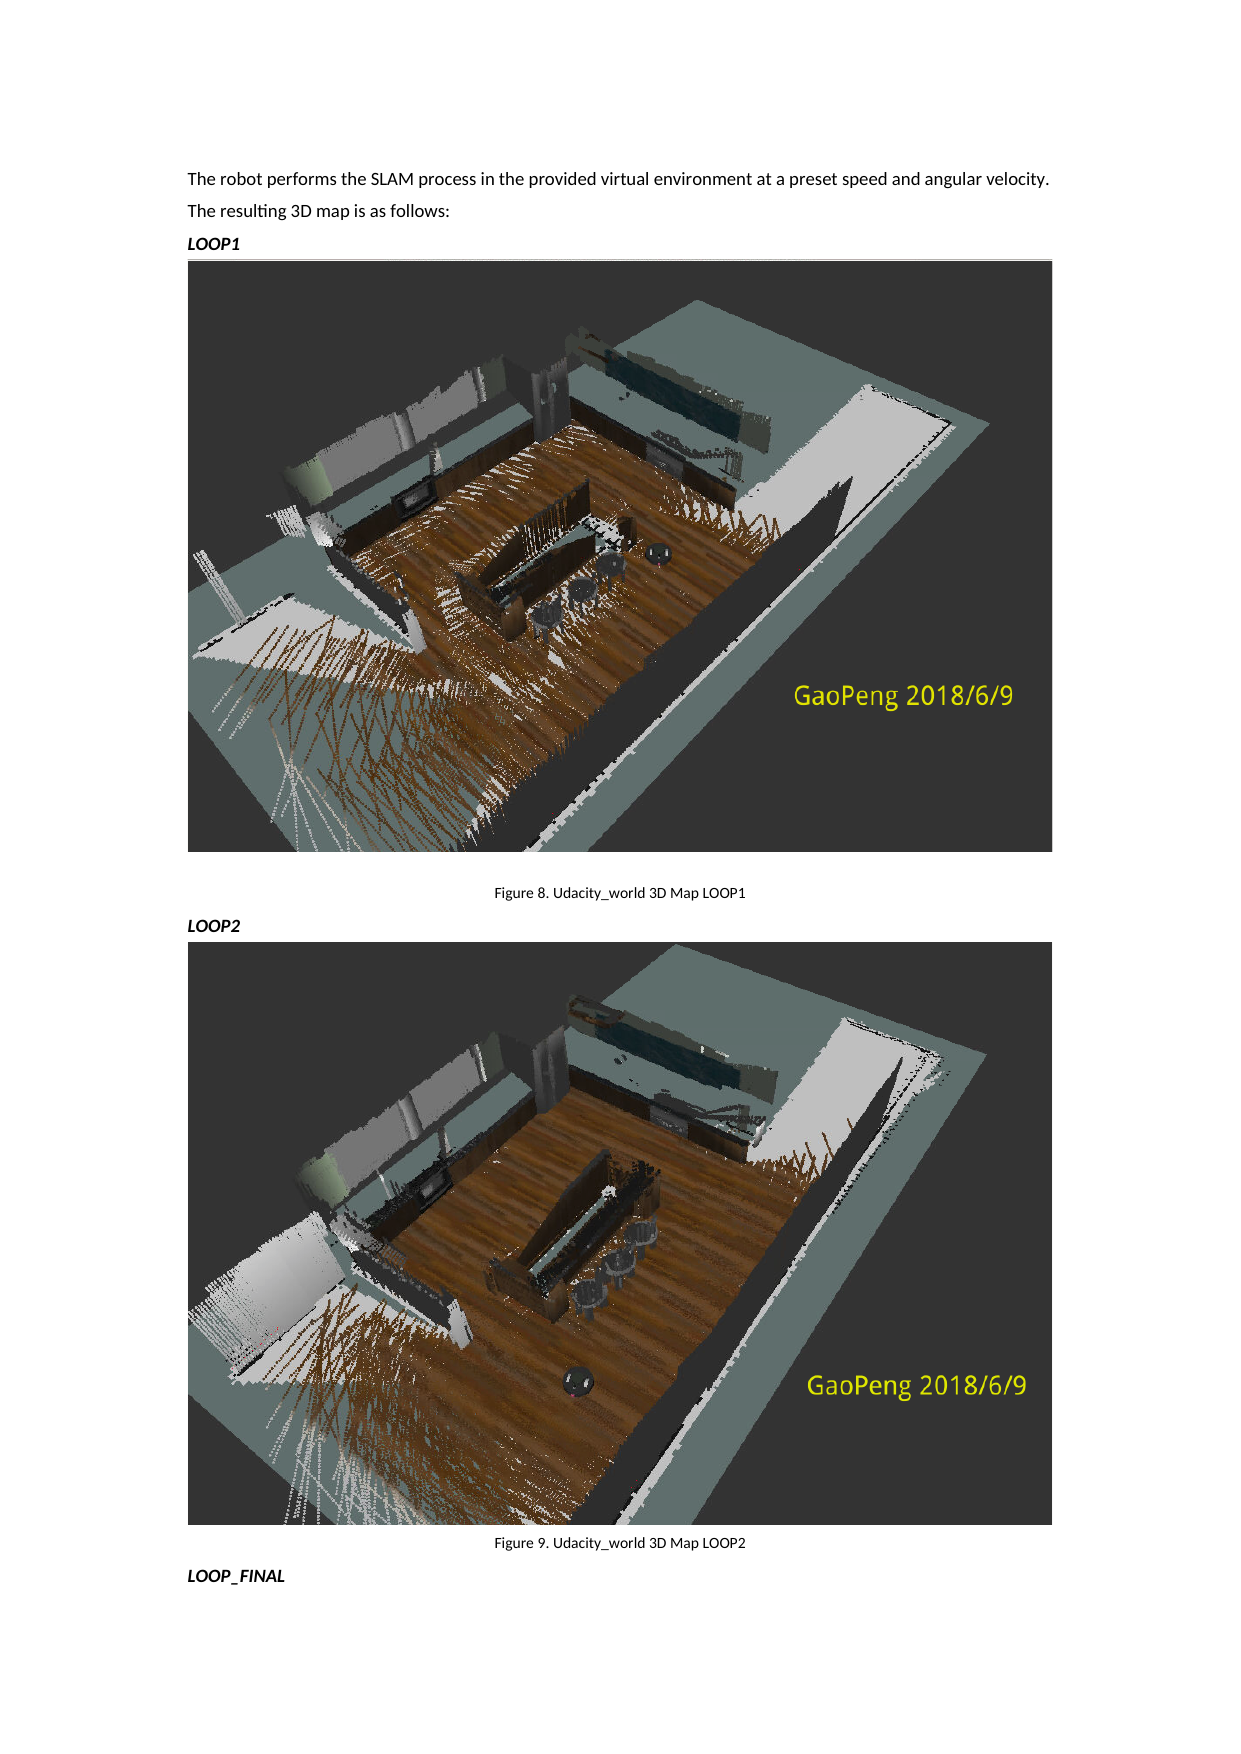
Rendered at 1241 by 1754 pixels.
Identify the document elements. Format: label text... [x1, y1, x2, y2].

picture [187, 942, 1053, 1525]
text LOOP2 [187, 909, 1053, 942]
text Figure 8. Udacity_world 3D Map LOOP1 [187, 877, 1053, 909]
picture [187, 259, 1053, 852]
text LOOP1 [187, 227, 1053, 259]
text The robot performs the SLAM process in the provided virtual environment at a preset speed and angular velocity. The resulting 3D map is as follows: [187, 162, 1053, 227]
text LOOP_FINAL [187, 1559, 1053, 1592]
text Figure 9. Udacity_world 3D Map LOOP2 [187, 1527, 1053, 1559]
